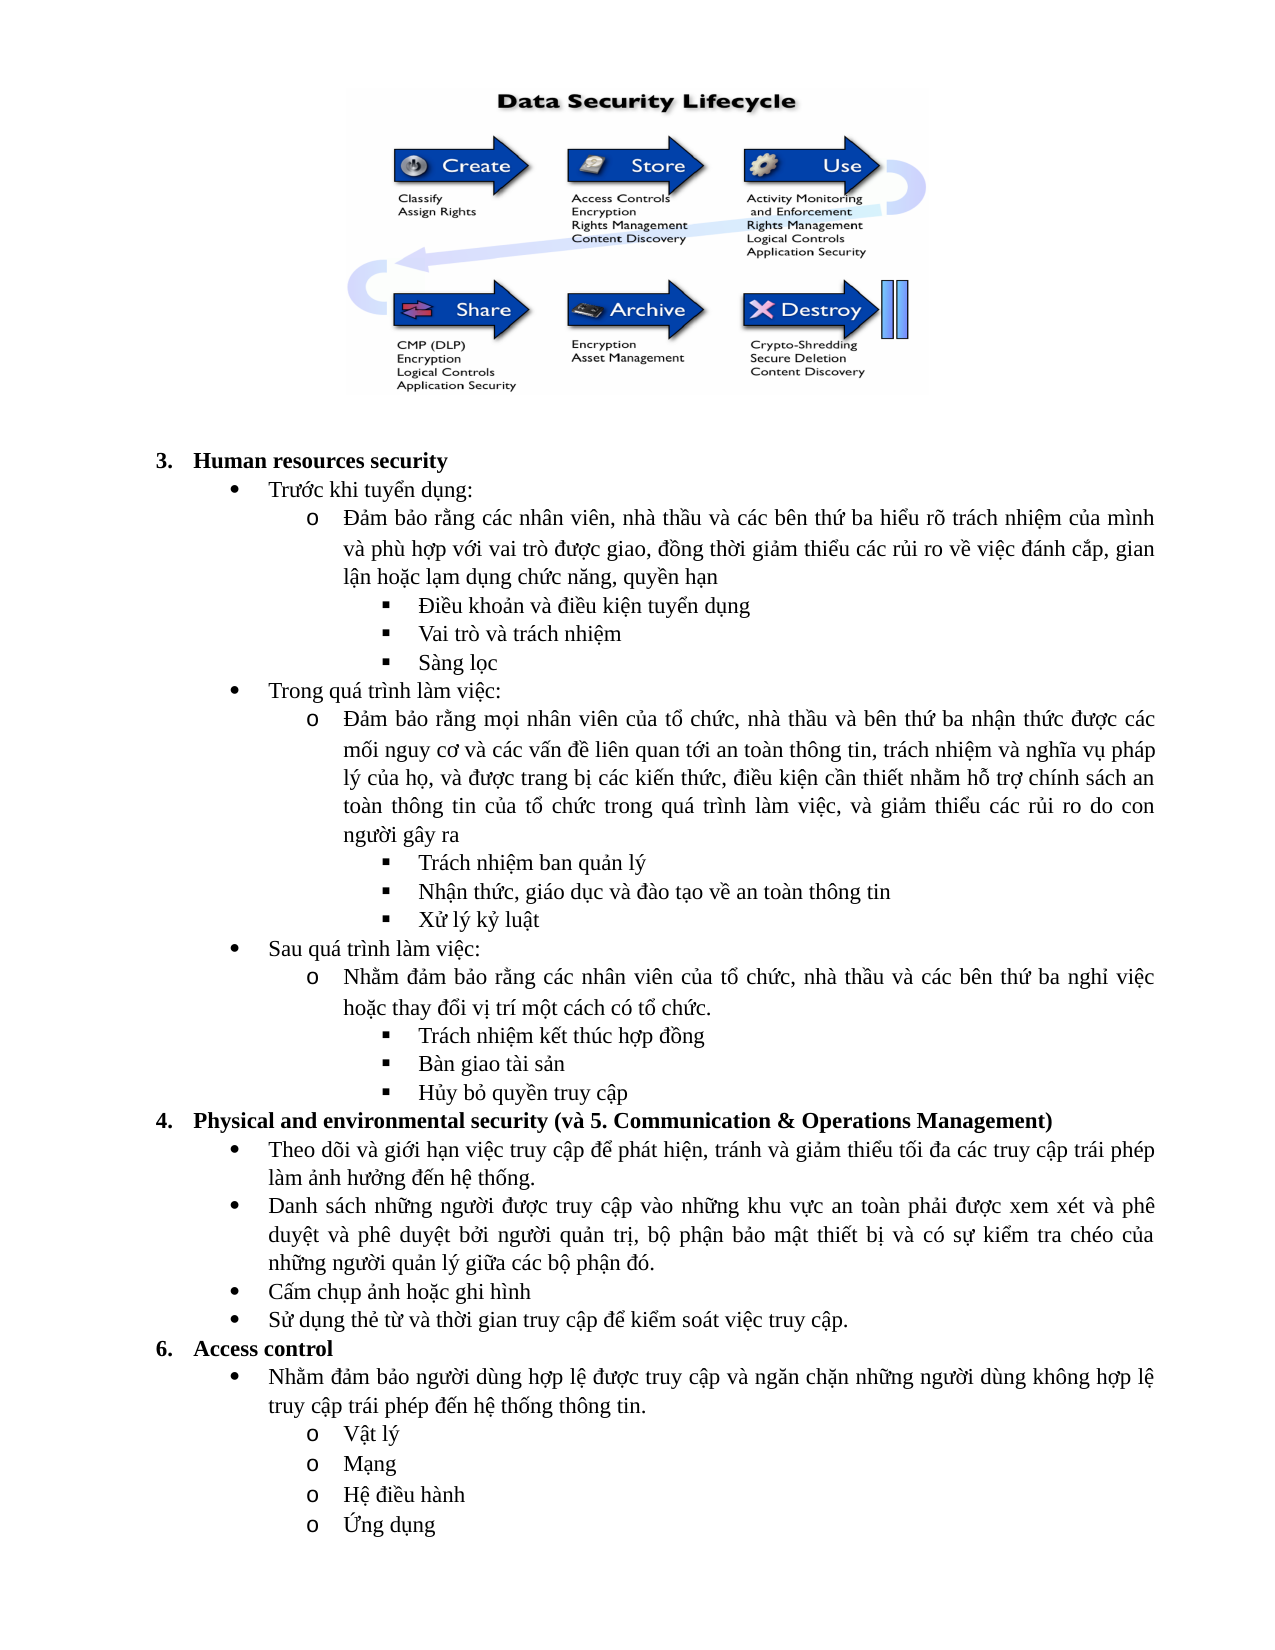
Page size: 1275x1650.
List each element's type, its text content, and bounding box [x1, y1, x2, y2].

list Vật lý [306, 1420, 1157, 1448]
list Đảm bảo rằng mọi nhân viên của tổ chức, nhà thầu và bên thứ ba nhận thức được các mối nguy cơ và các vấn đề liên quan tới an toàn thông tin, trách nhiệm và nghĩa vụ pháp lý của họ, và được trang bị các kiến thức, điều kiện cần thiết nhằm hỗ trợ chính sách an toàn thông tin của tổ chức trong quá trình làm việc, và giảm thiểu các rủi ro do con người gây ra [306, 705, 1157, 847]
list Điều khoản và điều kiện tuyển dụng [381, 592, 1157, 618]
list Physical and environmental security (và 5. Communication & Operations Management) [156, 1107, 1157, 1134]
picture [346, 88, 929, 395]
list Xử lý kỷ luật [381, 906, 1157, 933]
list Bàn giao tài sản [381, 1050, 1157, 1077]
list Theo dõi và giới hạn việc truy cập để phát hiện, tránh và giảm thiểu tối đa các truy cập trái phép làm ảnh hưởng đến hệ thống. [231, 1136, 1157, 1191]
list Trách nhiệm ban quản lý [381, 849, 1157, 876]
list Cấm chụp ảnh hoặc ghi hình [231, 1278, 1157, 1304]
list Vai trò và trách nhiệm [381, 620, 1157, 646]
list Đảm bảo rằng các nhân viên, nhà thầu và các bên thứ ba hiểu rõ trách nhiệm của mình và phù hợp với vai trò được giao, đồng thời giảm thiểu các rủi ro về việc đánh cắp, gian lận hoặc lạm dụng chức năng, quyền hạn [306, 504, 1157, 589]
list Trước khi tuyển dụng: [231, 476, 1157, 502]
list Trách nhiệm kết thúc hợp đồng [381, 1022, 1157, 1048]
list Human resources security [156, 448, 1157, 474]
list Nhận thức, giáo dục và đào tạo về an toàn thông tin [381, 878, 1157, 904]
list Nhằm đảm bảo rằng các nhân viên của tổ chức, nhà thầu và các bên thứ ba nghỉ việc hoặc thay đổi vị trí một cách có tổ chức. [306, 963, 1157, 1020]
list Nhằm đảm bảo người dùng hợp lệ được truy cập và ngăn chặn những người dùng không hợp lệ truy cập trái phép đến hệ thống thông tin. [231, 1363, 1157, 1418]
list Sử dụng thẻ từ và thời gian truy cập để kiểm soát việc truy cập. [231, 1306, 1157, 1333]
list Access control [156, 1335, 1157, 1361]
list Danh sách những người được truy cập vào những khu vực an toàn phải được xem xét và phê duyệt và phê duyệt bởi người quản trị, bộ phận bảo mật thiết bị và có sự kiểm tra chéo của những người quản lý giữa các bộ phận đó. [231, 1193, 1157, 1276]
list Hệ điều hành [306, 1481, 1157, 1509]
list Ứng dụng [306, 1511, 1157, 1539]
list Sàng lọc [381, 648, 1157, 675]
list Trong quá trình làm việc: [231, 677, 1157, 703]
list Sau quá trình làm việc: [231, 935, 1157, 961]
list Hủy bỏ quyền truy cập [381, 1079, 1157, 1105]
list Mạng [306, 1451, 1157, 1479]
